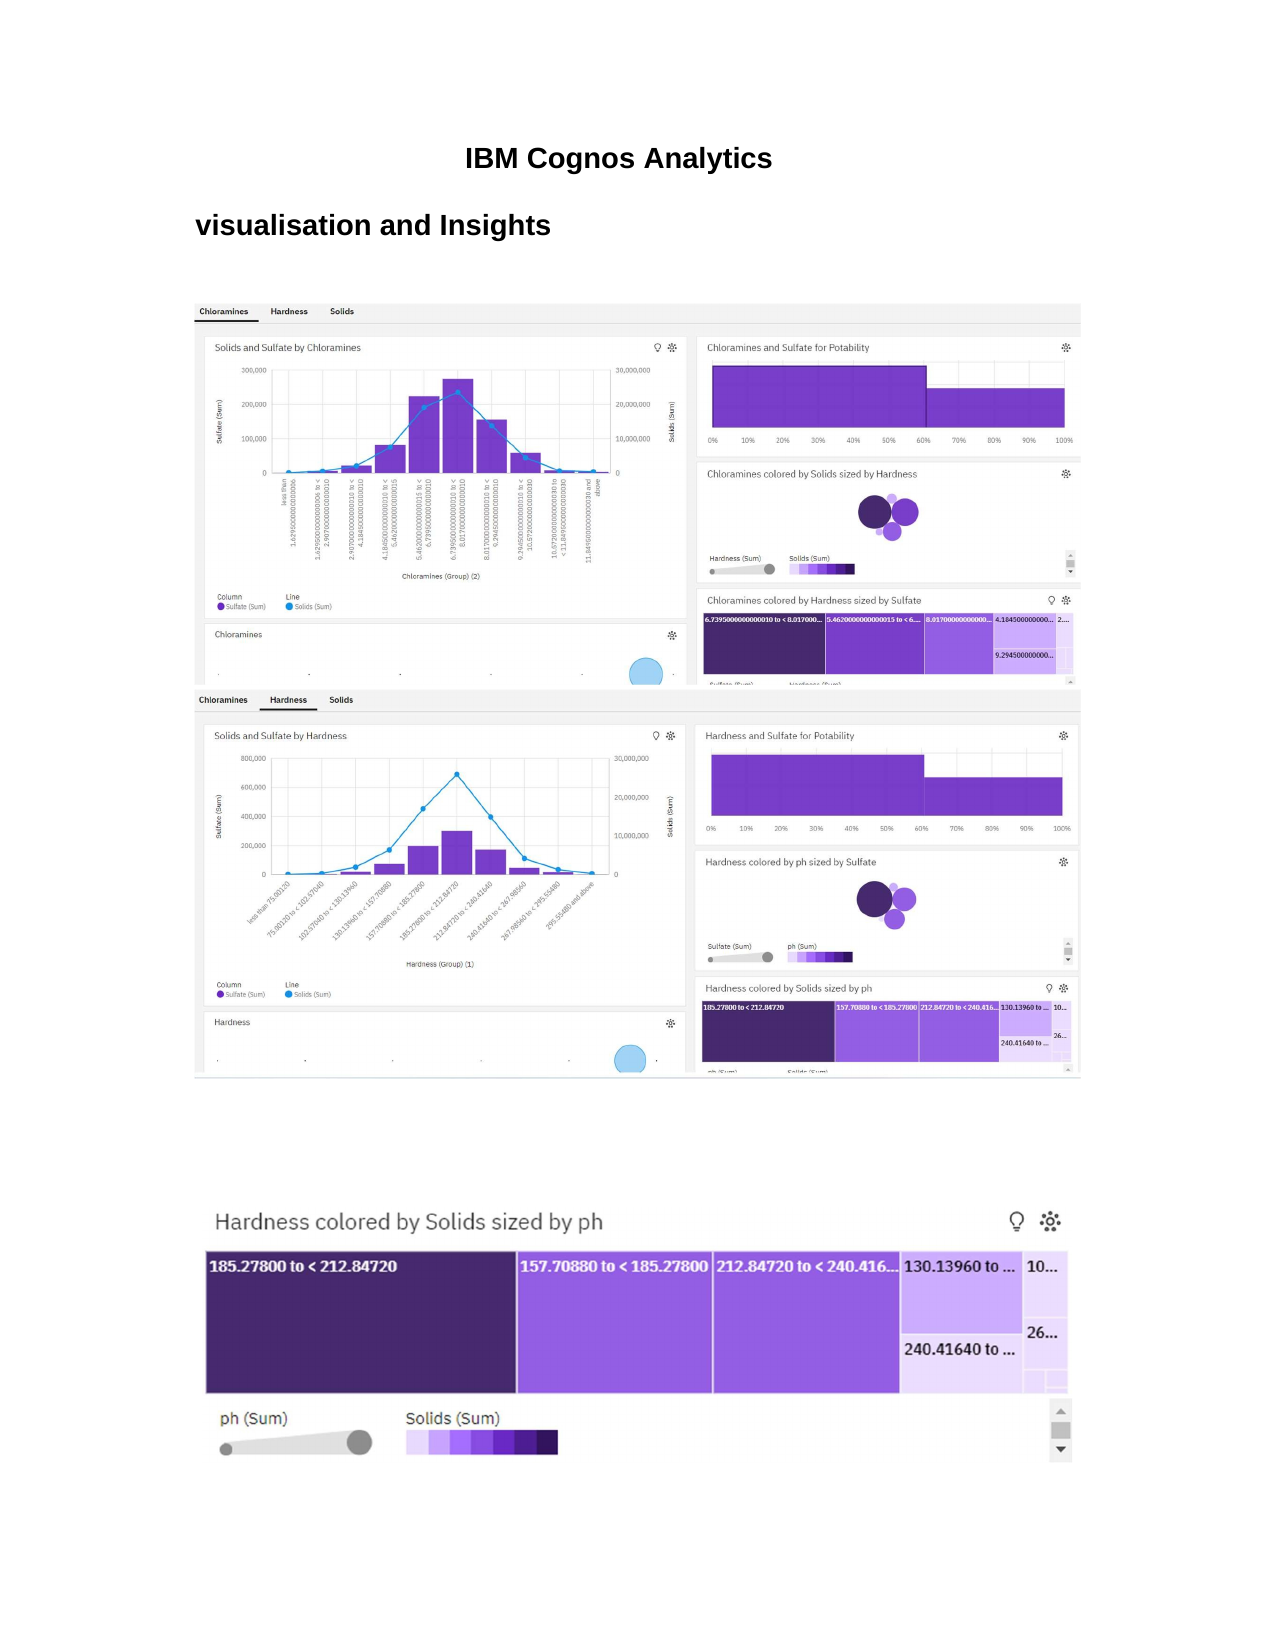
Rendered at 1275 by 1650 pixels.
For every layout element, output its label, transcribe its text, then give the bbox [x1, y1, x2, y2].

subtitle IBM Cognos Analytics visualisation and Insights [195, 141, 946, 242]
picture [194, 303, 1081, 685]
picture [202, 1207, 1073, 1463]
picture [194, 689, 1081, 1079]
